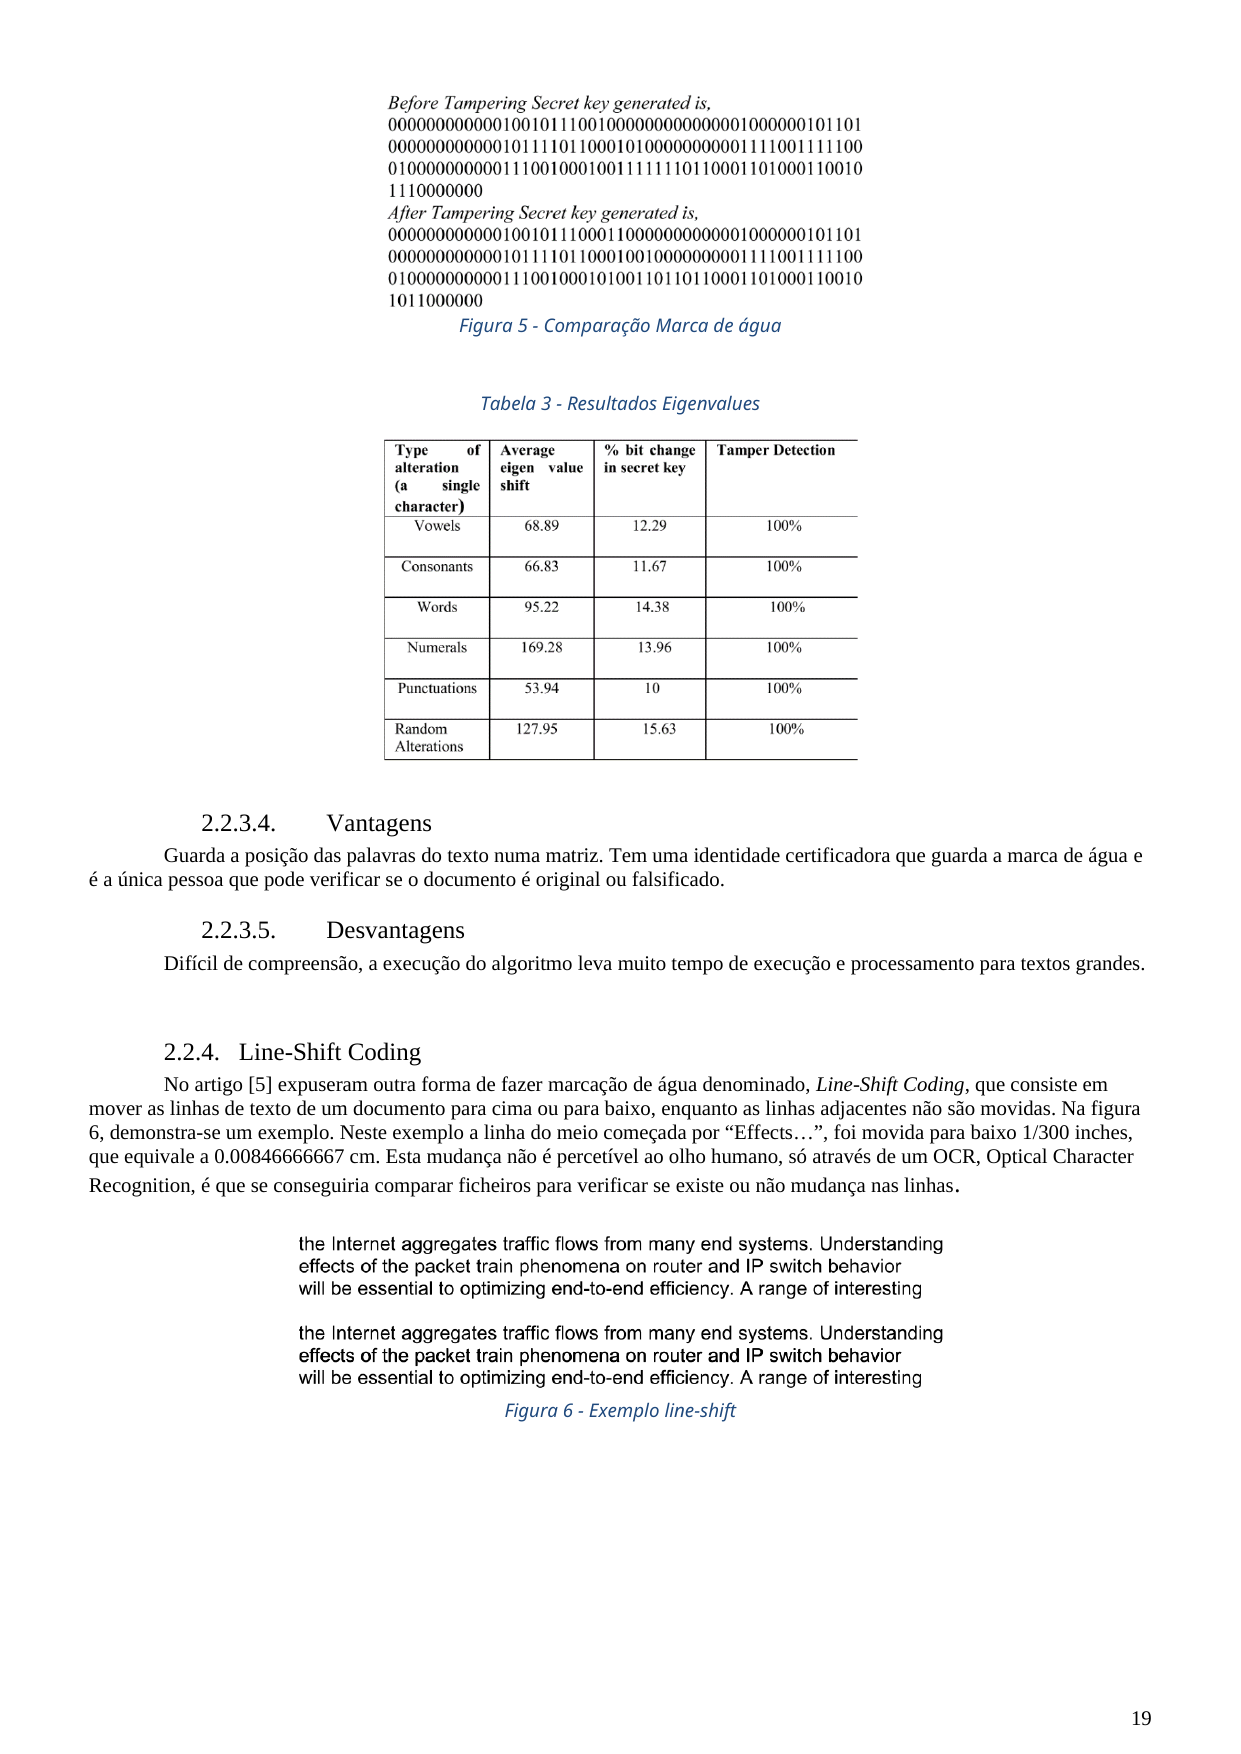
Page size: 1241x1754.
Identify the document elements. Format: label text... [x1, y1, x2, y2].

text Tabela 3 - Resultados Eigenvalues [89, 390, 1152, 415]
subtitle Line-Shift Coding [164, 1037, 1152, 1066]
subtitle Desvantagens [201, 916, 1152, 944]
text Figura 5 - Comparação Marca de água [89, 312, 1152, 338]
subtitle Vantagens [201, 808, 1152, 837]
picture [382, 436, 858, 762]
text Difícil de compreensão, a execução do algoritmo leva muito tempo de execução e processamento para textos grandes. [89, 951, 1152, 974]
picture [297, 1230, 944, 1397]
picture [377, 78, 863, 313]
text Figura 6 - Exemplo line-shift [89, 1397, 1152, 1422]
text Guarda a posição das palavras do texto numa matriz. Tem uma identidade certificadora que guarda a marca de água e é a única pessoa que pode verificar se o documento é original ou falsificado. [89, 843, 1152, 891]
text No artigo [5] expuseram outra forma de fazer marcação de água denominado, Line-Shift Coding, que consiste em mover as linhas de texto de um documento para cima ou para baixo, enquanto as linhas adjacentes não são movidas. Na figura 6, demonstra-se um exemplo. Neste exemplo a linha do meio começada por “Effects…”, foi movida para baixo 1/300 inches, que equivale a 0.00846666667 cm. Esta mudança não é percetível ao olho humano, só através de um OCR, Optical Character Recognition, é que se conseguiria comparar ficheiros para verificar se existe ou não mudança nas linhas. [89, 1072, 1152, 1199]
